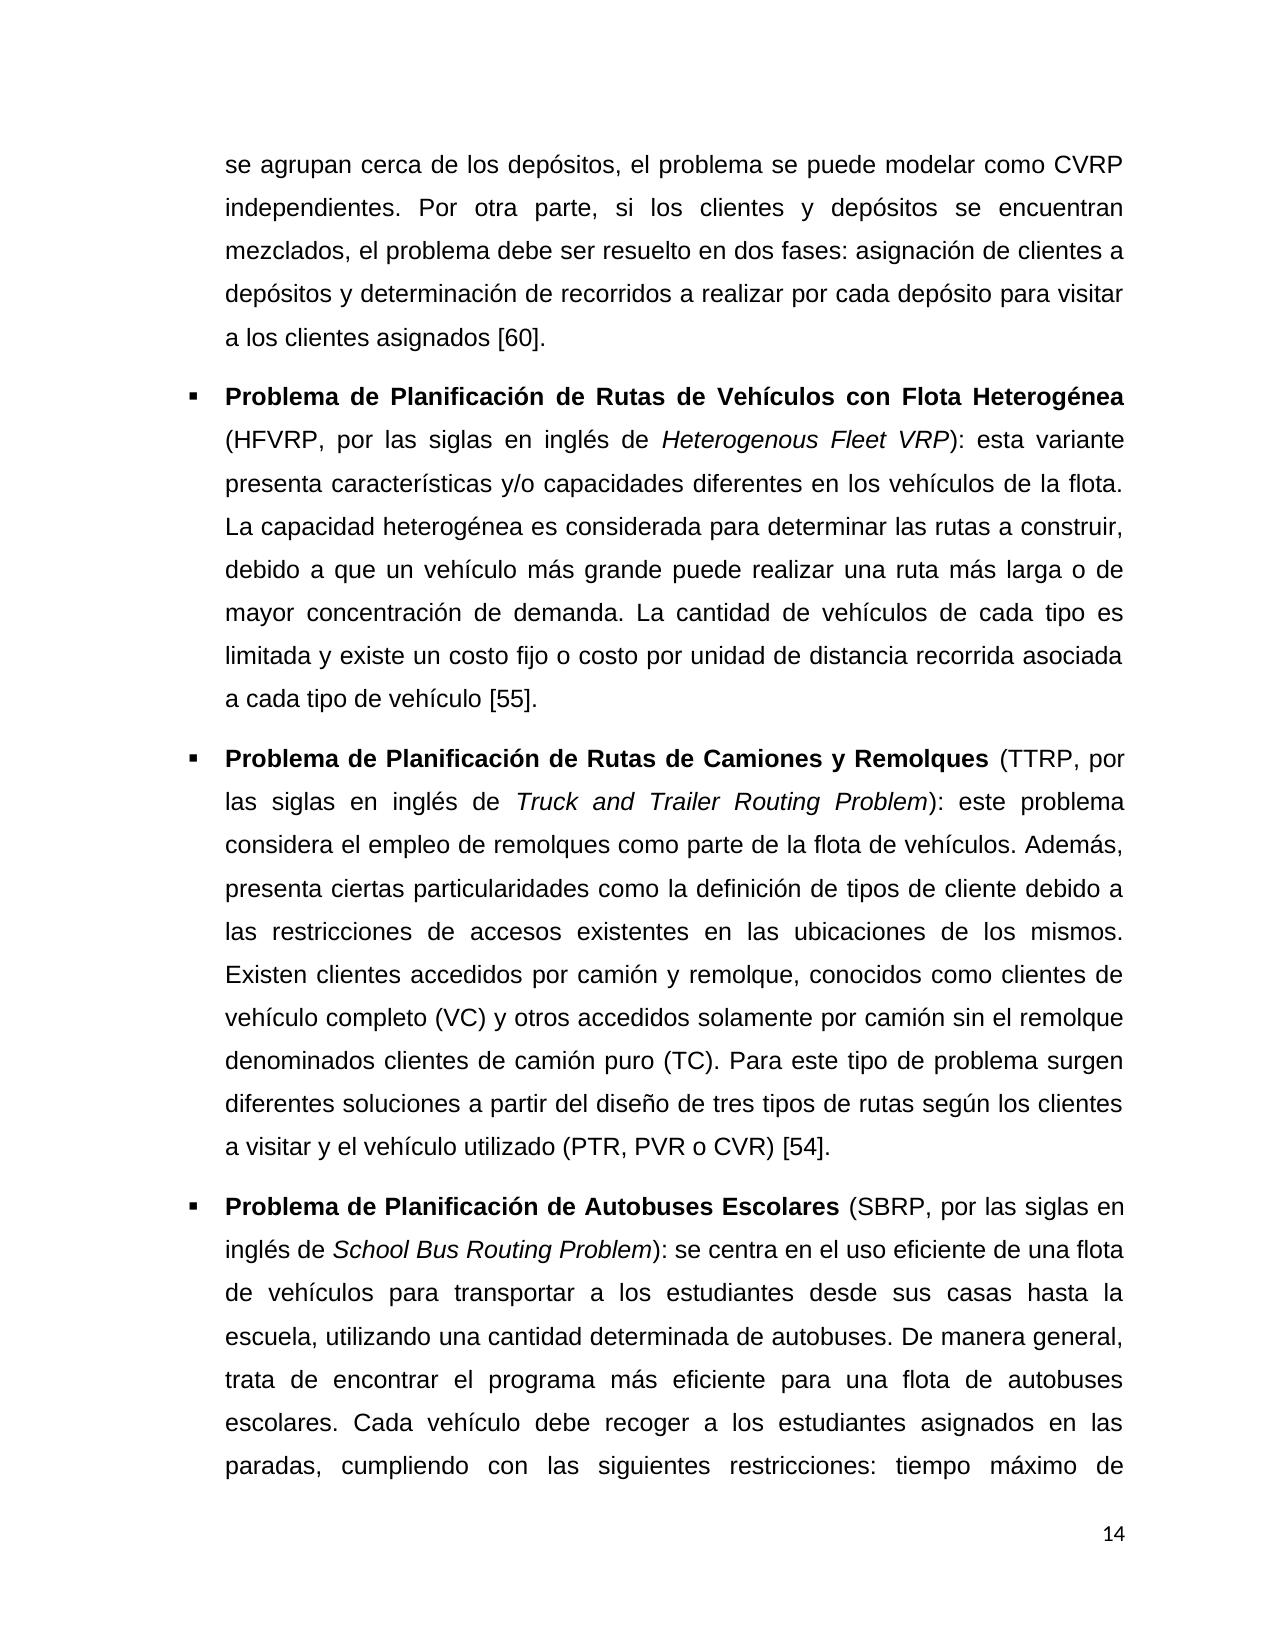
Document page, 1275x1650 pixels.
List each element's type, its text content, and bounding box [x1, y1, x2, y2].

list Problema de Planificación de Rutas de Camiones y Remolques (TTRP, por las siglas en inglés de Truck and Trailer Routing Problem): este problema considera el empleo de remolques como parte de la flota de vehículos. Además, presenta ciertas particularidades como la definición de tipos de cliente debido a las restricciones de accesos existentes en las ubicaciones de los mismos. Existen clientes accedidos por camión y remolque, conocidos como clientes de vehículo completo (VC) y otros accedidos solamente por camión sin el remolque denominados clientes de camión puro (TC). Para este tipo de problema surgen diferentes soluciones a partir del diseño de tres tipos de rutas según los clientes a visitar y el vehículo utilizado (PTR, PVR o CVR) [54]. [187, 744, 1125, 1161]
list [187, 150, 1125, 351]
list Problema de Planificación de Rutas de Vehículos con Flota Heterogénea (HFVRP, por las siglas en inglés de Heterogenous Fleet VRP): esta variante presenta características y/o capacidades diferentes en los vehículos de la flota. La capacidad heterogénea es considerada para determinar las rutas a construir, debido a que un vehículo más grande puede realizar una ruta más larga o de mayor concentración de demanda. La cantidad de vehículos de cada tipo es limitada y existe un costo fijo o costo por unidad de distancia recorrida asociada a cada tipo de vehículo [55]. [187, 382, 1125, 713]
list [187, 1192, 1125, 1480]
